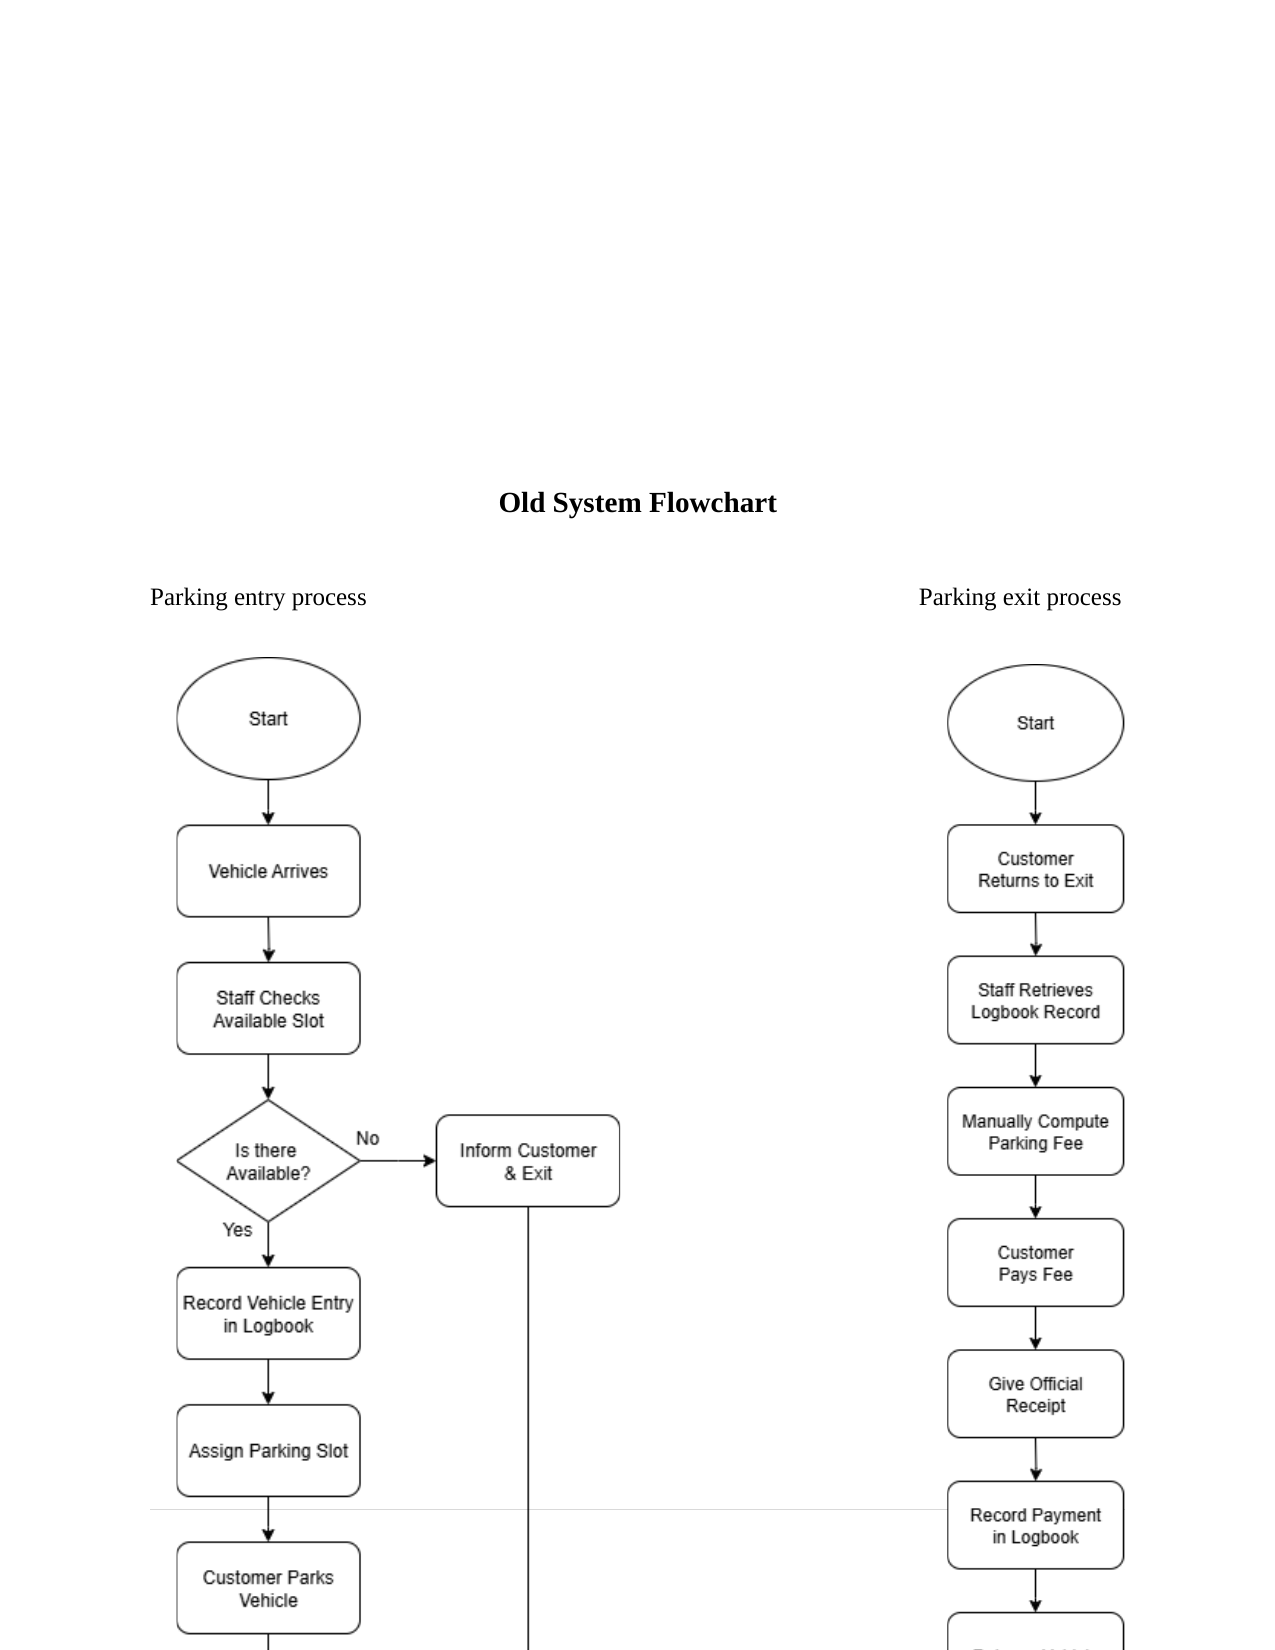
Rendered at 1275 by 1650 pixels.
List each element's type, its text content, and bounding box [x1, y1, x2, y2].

picture [947, 664, 1125, 1650]
text Old System Flowchart [150, 485, 1125, 519]
picture [176, 657, 621, 1650]
text Parking entry process Parking exit process [150, 582, 1125, 610]
